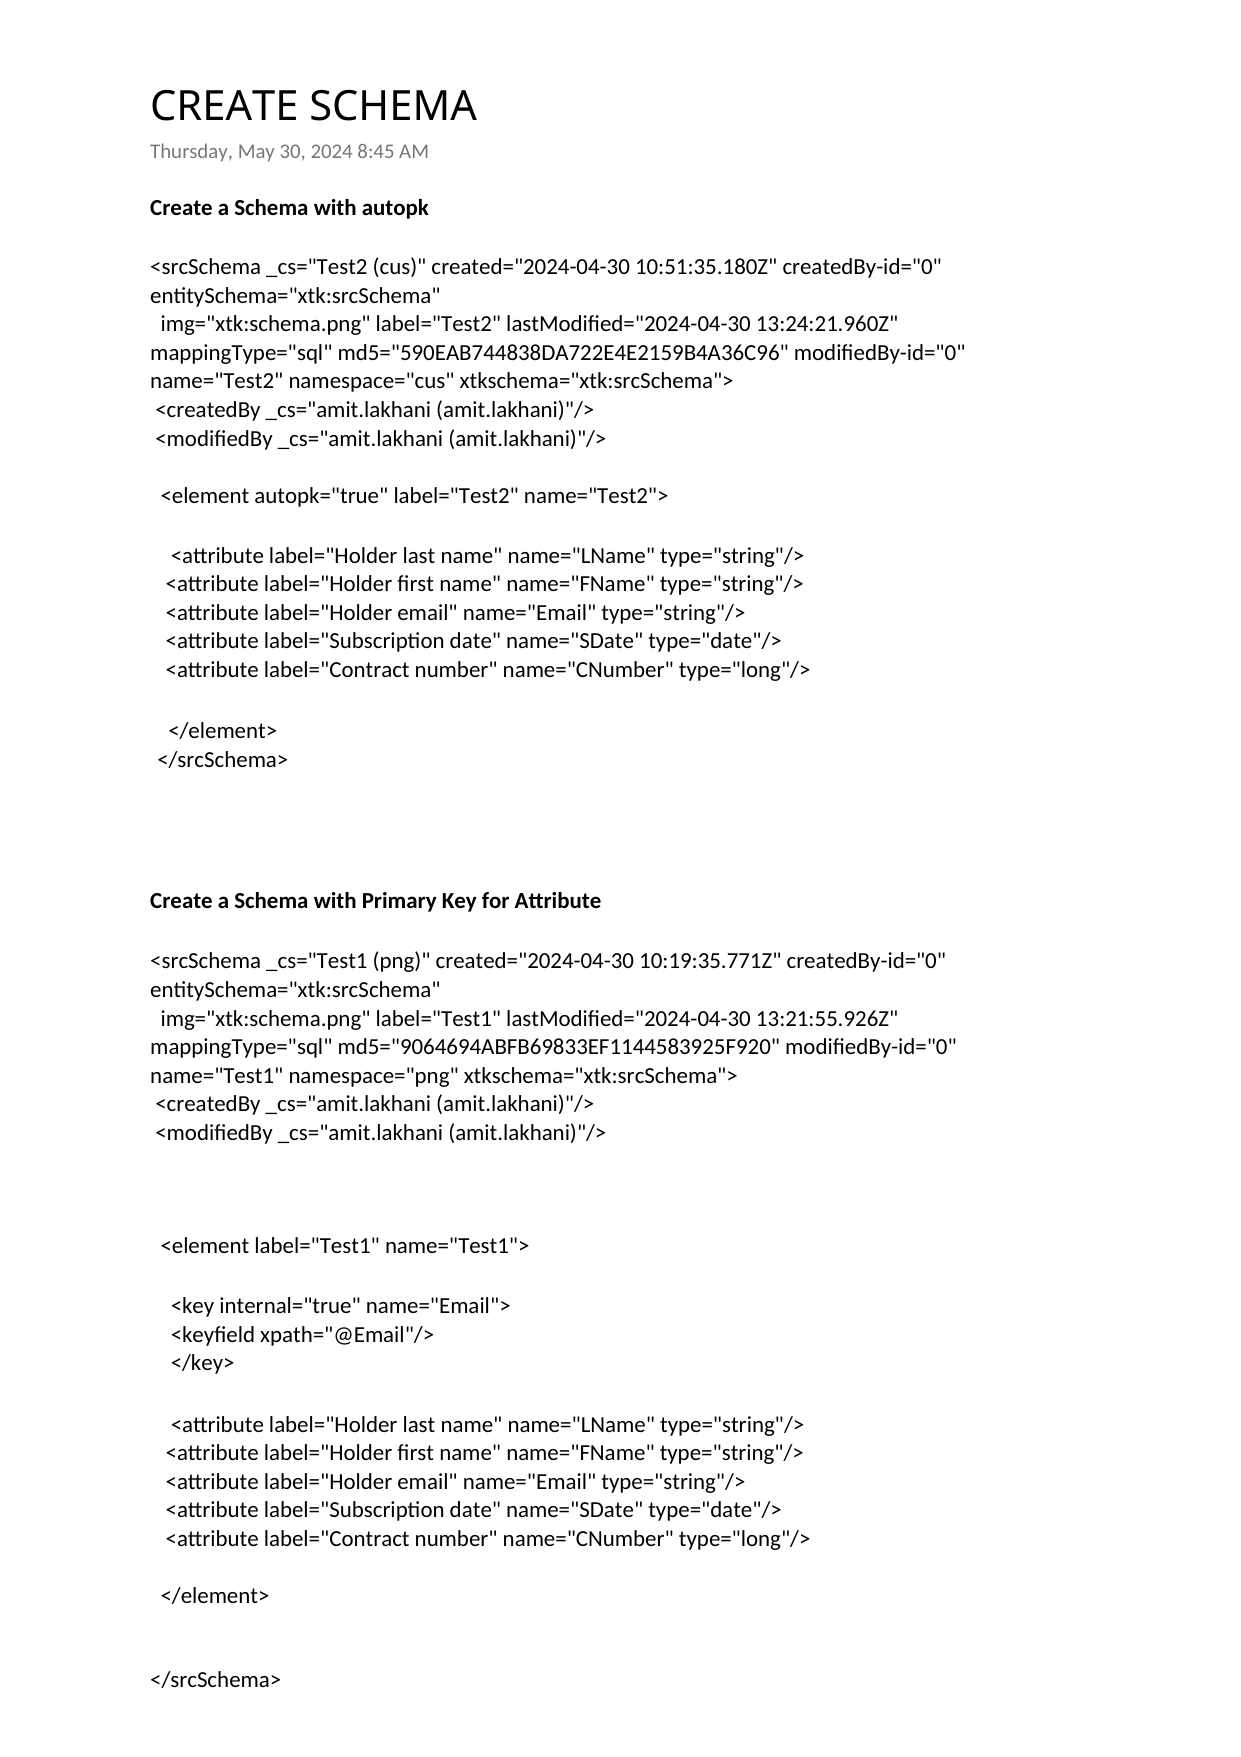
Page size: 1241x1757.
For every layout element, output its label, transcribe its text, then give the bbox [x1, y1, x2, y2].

text </element> </srcSchema> [150, 717, 295, 773]
text Thursday, May 30, 2024 8:45 AM [150, 142, 1090, 163]
text <key internal="true" name="Email"> <keyfield xpath="@Email"/> </key> [165, 1291, 520, 1376]
text Create a Schema with autopk [150, 197, 1090, 219]
text <element autopk="true" label="Test2" name="Test2"> [155, 485, 1090, 508]
text <attribute label="Holder last name" name="LName" type="string"/> <attribute label="Holder first name" name="FName" type="string"/> <attribute label="Holder email" name="Email" type="string"/> <attribute label="Subscription date" name="SDate" type="date"/> <attribute label="Contract number" name="CNumber" type="long"/> [165, 541, 820, 683]
text </element> [155, 1585, 1090, 1608]
text CREATE SCHEMA [150, 83, 1090, 129]
text </srcSchema> [150, 1669, 1090, 1692]
text <attribute label="Holder last name" name="LName" type="string"/> <attribute label="Holder first name" name="FName" type="string"/> <attribute label="Holder email" name="Email" type="string"/> <attribute label="Subscription date" name="SDate" type="date"/> <attribute label="Contract number" name="CNumber" type="long"/> [165, 1410, 820, 1552]
text <srcSchema _cs="Test1 (png)" created="2024-04-30 10:19:35.771Z" createdBy-id="0" entitySchema="xtk:srcSchema" img="xtk:schema.png" label="Test1" lastModified="2024-04-30 13:21:55.926Z" mappingType="sql" md5="9064694ABFB69833EF1144583925F920" modifiedBy-id="0" name="Test1" namespace="png" xtkschema="xtk:srcSchema"> <createdBy _cs="amit.lakhani (amit.lakhani)"/> <modifiedBy _cs="amit.lakhani (amit.lakhani)"/> [150, 947, 1030, 1146]
text Create a Schema with Primary Key for Attribute [150, 891, 1090, 913]
text <srcSchema _cs="Test2 (cus)" created="2024-04-30 10:51:35.180Z" createdBy-id="0" entitySchema="xtk:srcSchema" img="xtk:schema.png" label="Test2" lastModified="2024-04-30 13:24:21.960Z" mappingType="sql" md5="590EAB744838DA722E4E2159B4A36C96" modifiedBy-id="0" name="Test2" namespace="cus" xtkschema="xtk:srcSchema"> <createdBy _cs="amit.lakhani (amit.lakhani)"/> <modifiedBy _cs="amit.lakhani (amit.lakhani)"/> [150, 252, 1030, 452]
text <element label="Test1" name="Test1"> [155, 1235, 1090, 1258]
